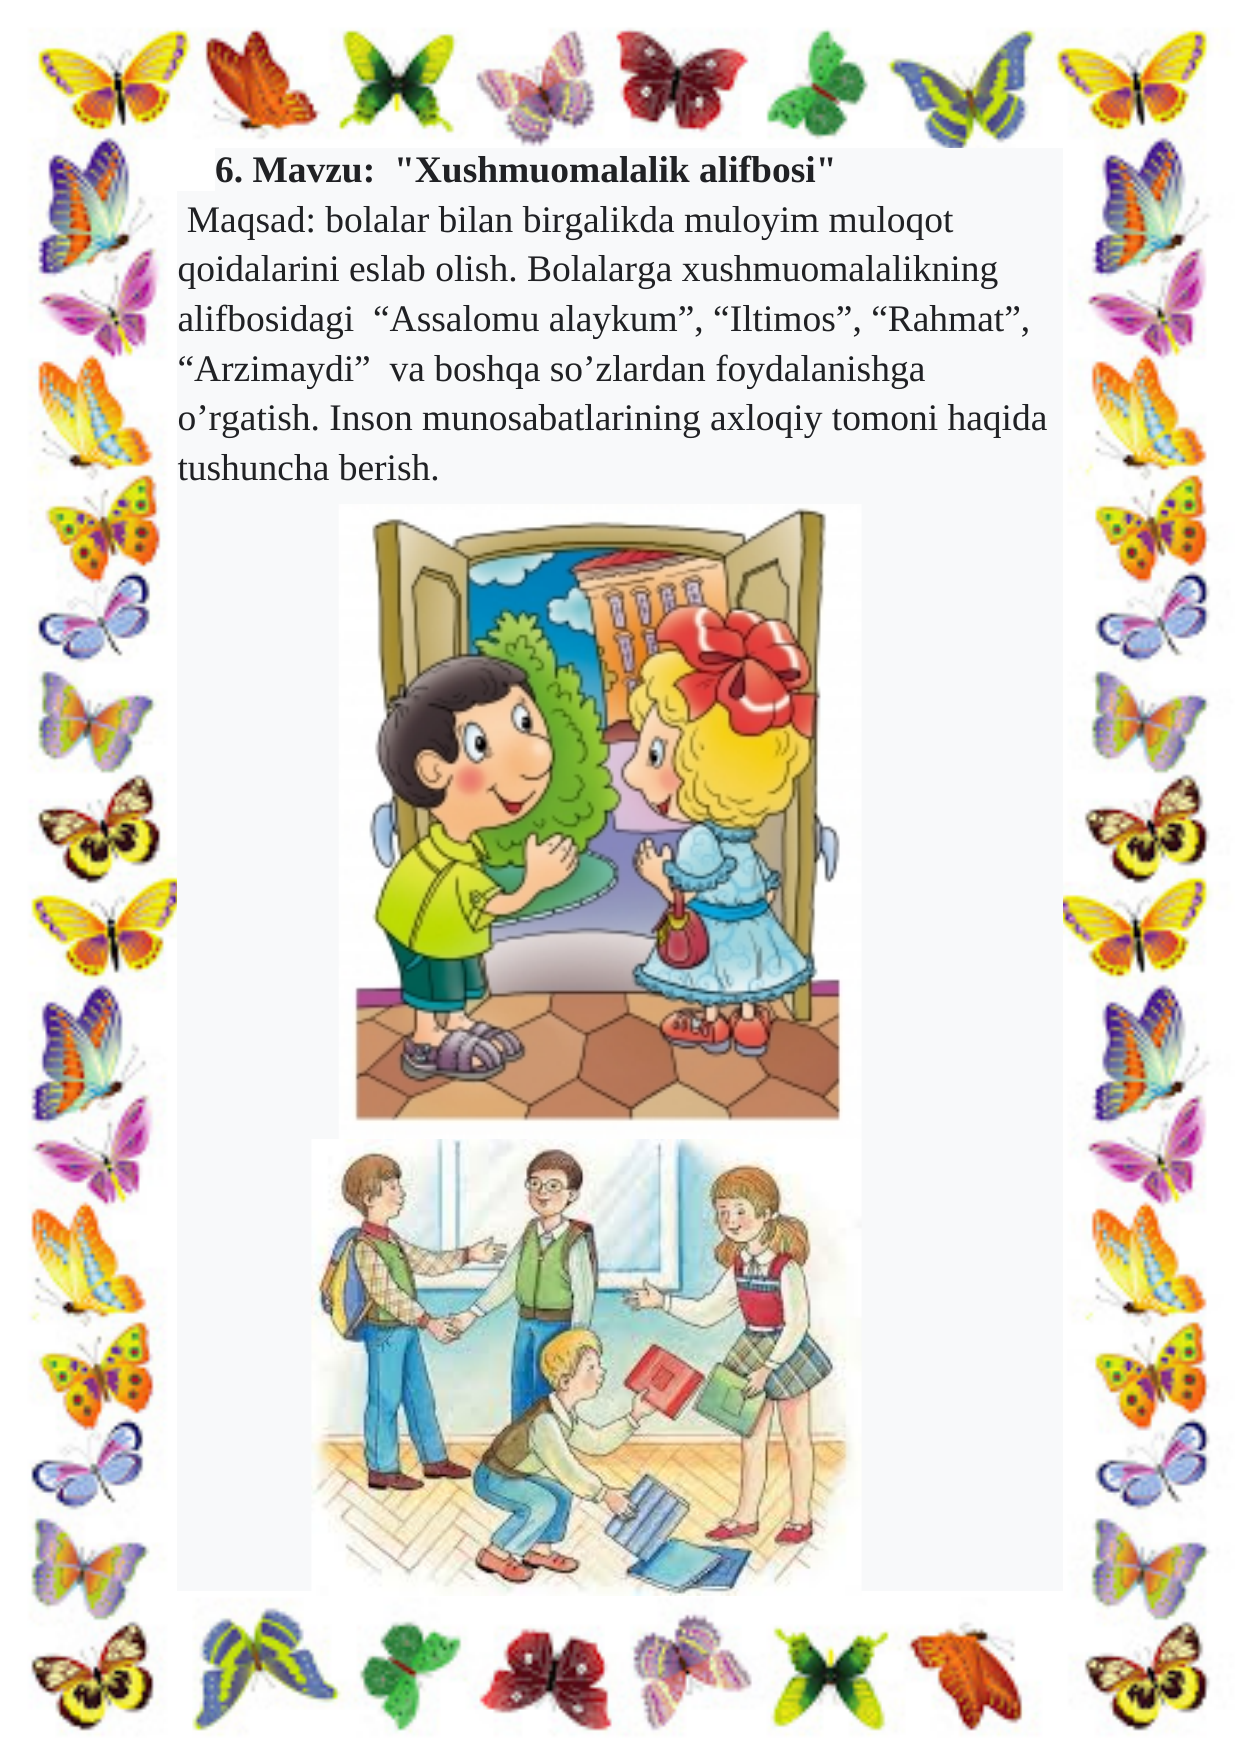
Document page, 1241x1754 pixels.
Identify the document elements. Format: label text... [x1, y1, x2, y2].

list Mavzu: "Xushmuomalalik alifbosi" [215, 148, 1063, 191]
picture [3, 2, 1241, 1754]
text Maqsad: bolalar bilan birgalikda muloyim muloqot qoidalarini eslab olish. Bolalarga xushmuomalalikning alifbosidagi “Assalomu alaykum”, “Iltimos”, “Rahmat”, “Arzimaydi” va boshqa so’zlardan foydalanishga o’rgatish. Inson munosabatlarining axloqiy tomoni haqida tushuncha berish. [177, 197, 1063, 488]
